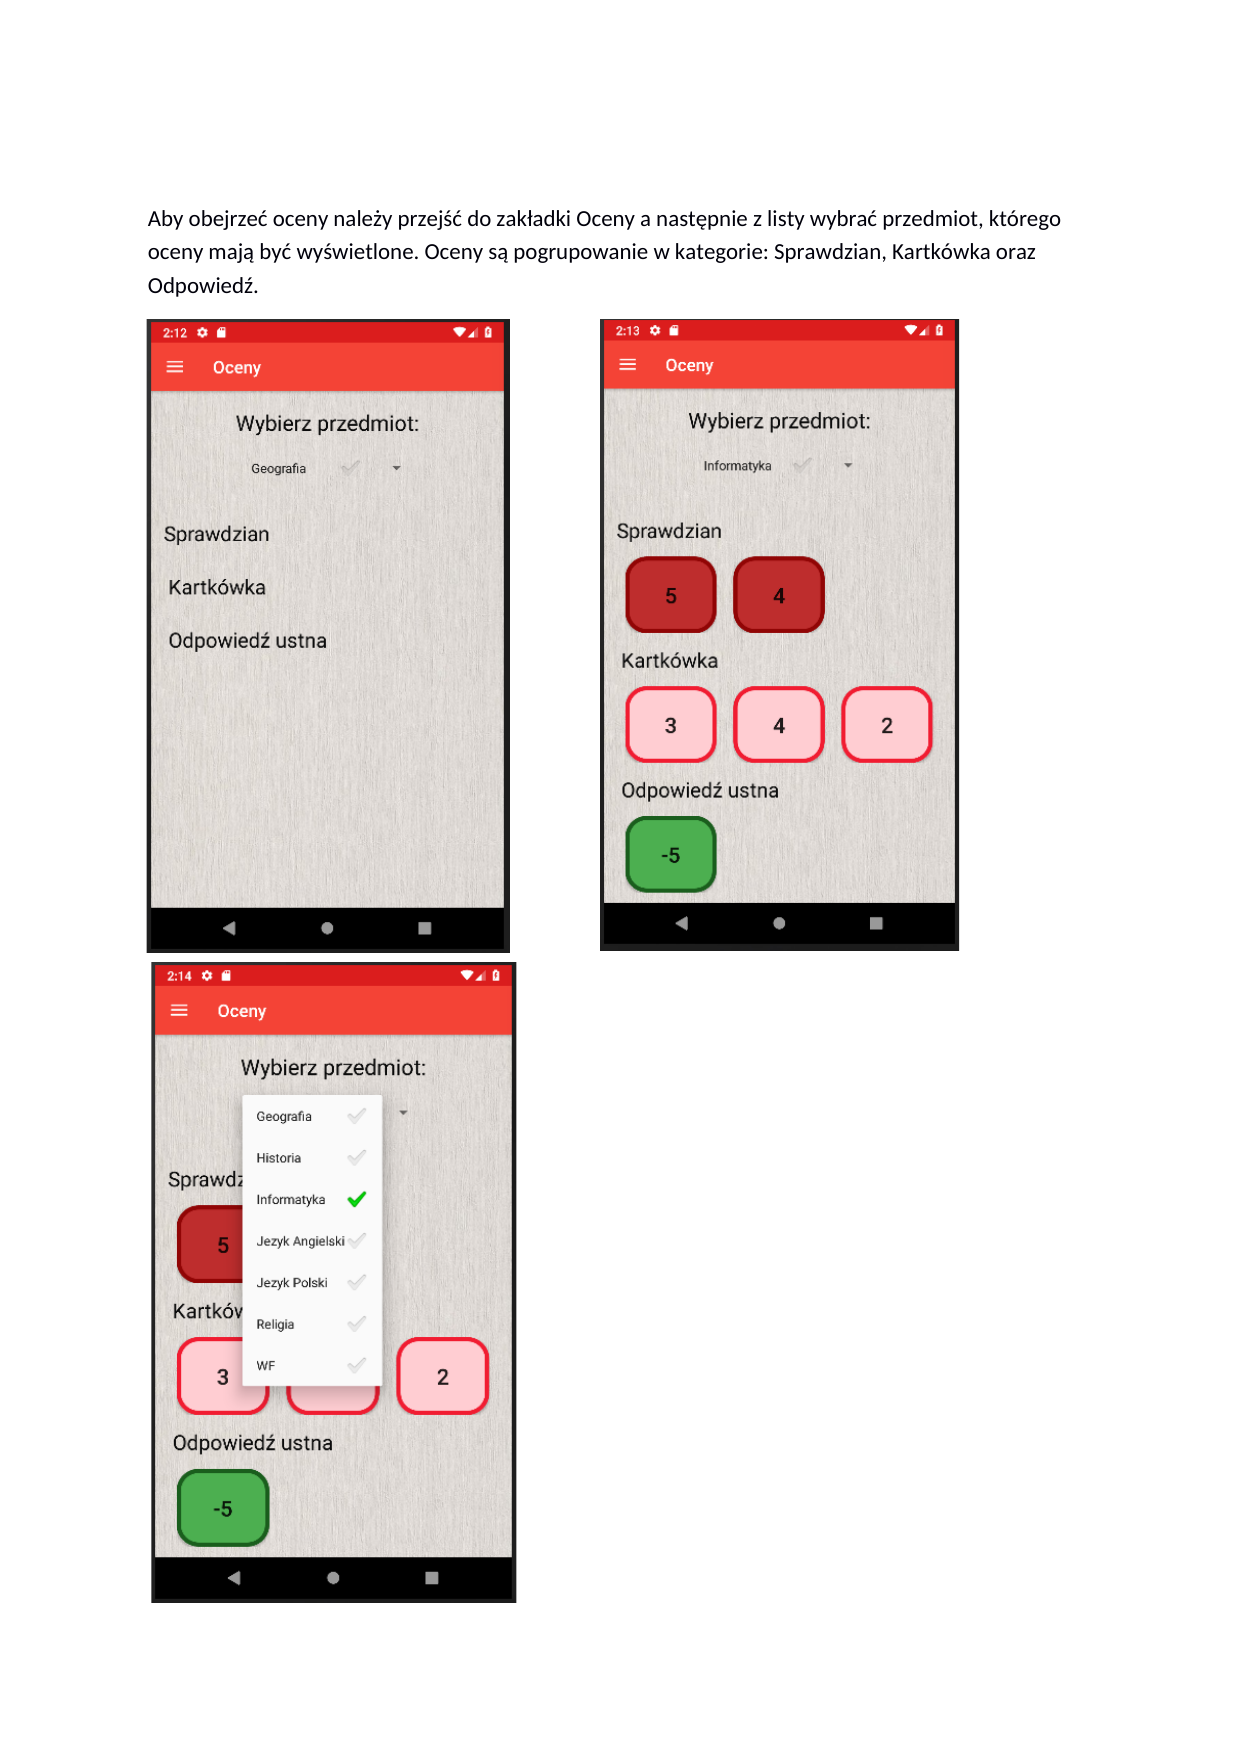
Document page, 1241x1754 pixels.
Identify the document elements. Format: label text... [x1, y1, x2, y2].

picture [146, 319, 510, 953]
picture [151, 962, 517, 1603]
text Aby obejrzeć oceny należy przejść do zakładki Oceny a następnie z listy wybrać przedmiot, którego oceny mają być wyświetlone. Oceny są pogrupowanie w kategorie: Sprawdzian, Kartkówka oraz Odpowiedź. [148, 204, 1093, 299]
picture [600, 319, 960, 951]
